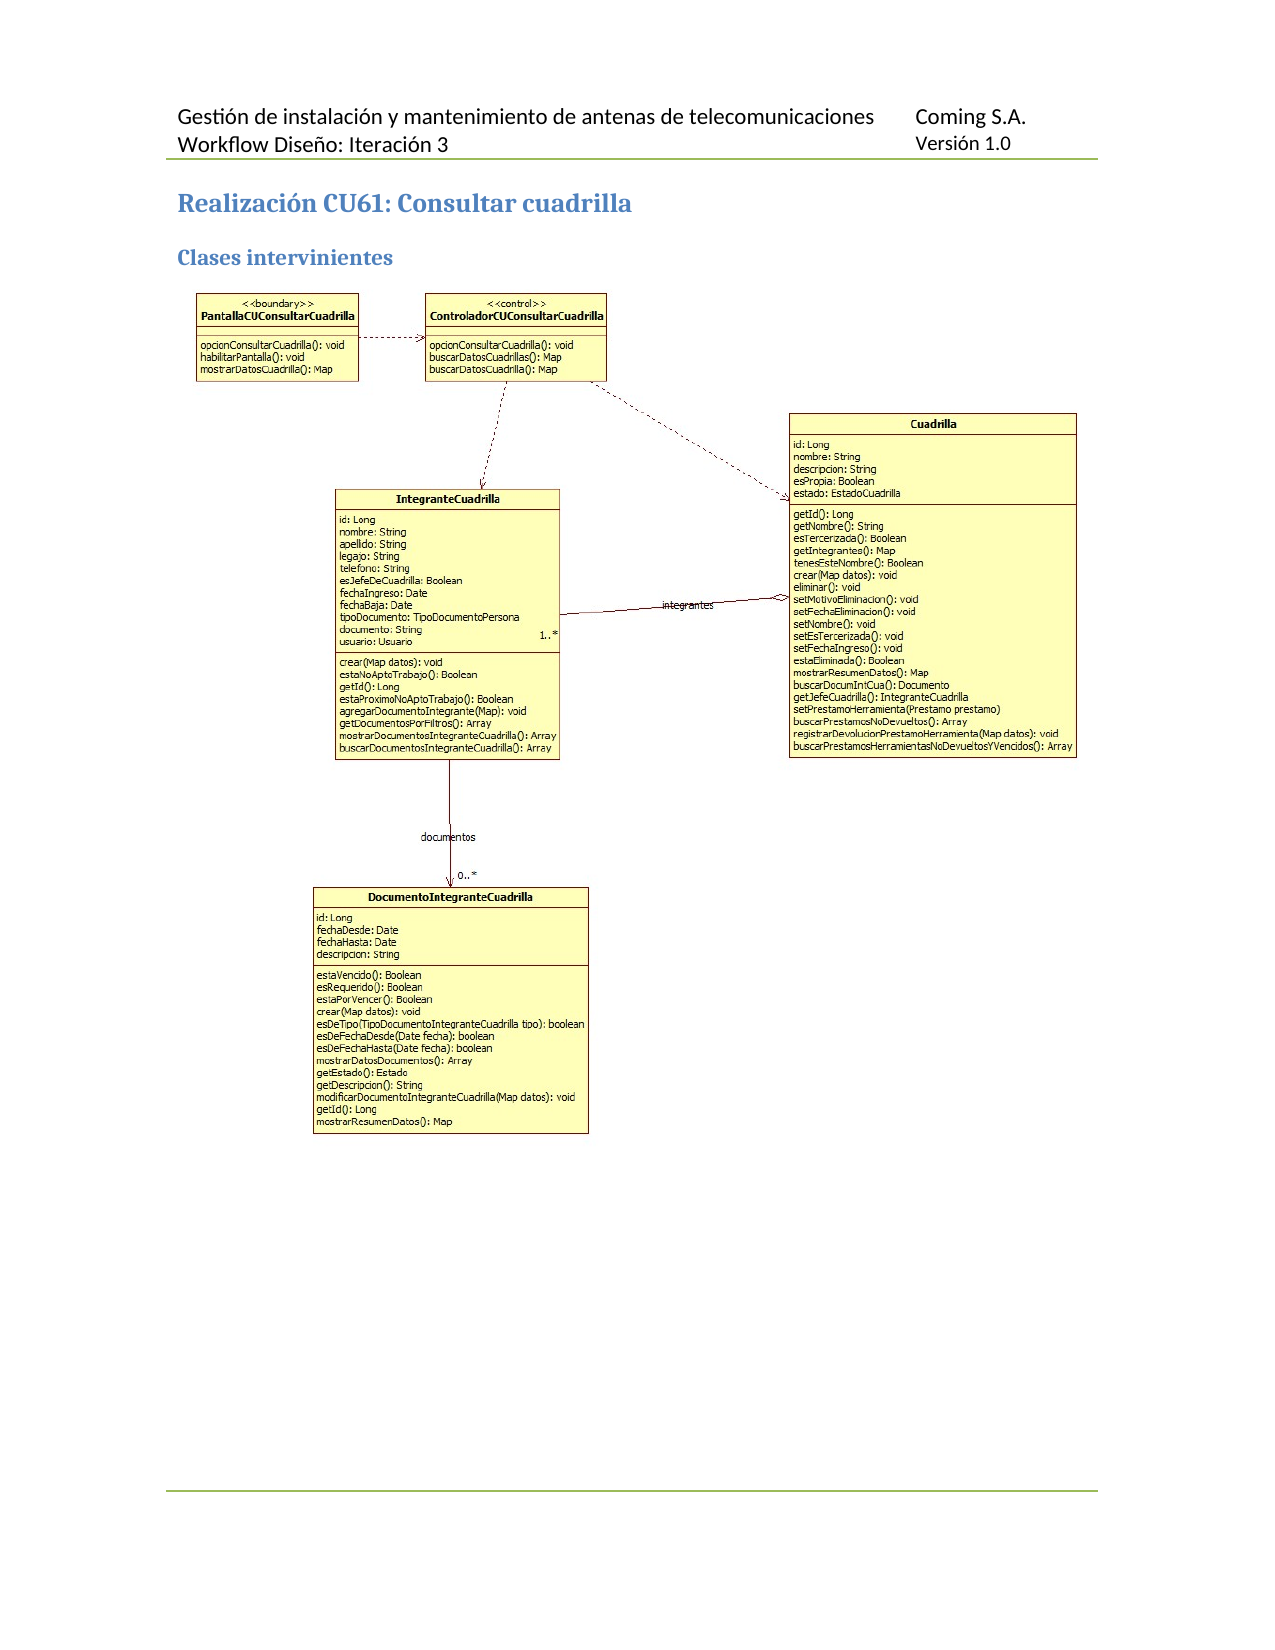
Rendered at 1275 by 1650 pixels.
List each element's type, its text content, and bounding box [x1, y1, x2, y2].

picture [177, 274, 1095, 1152]
subtitle Clases intervinientes [177, 244, 1098, 271]
subtitle Realización CU61: Consultar cuadrilla [177, 188, 1098, 219]
